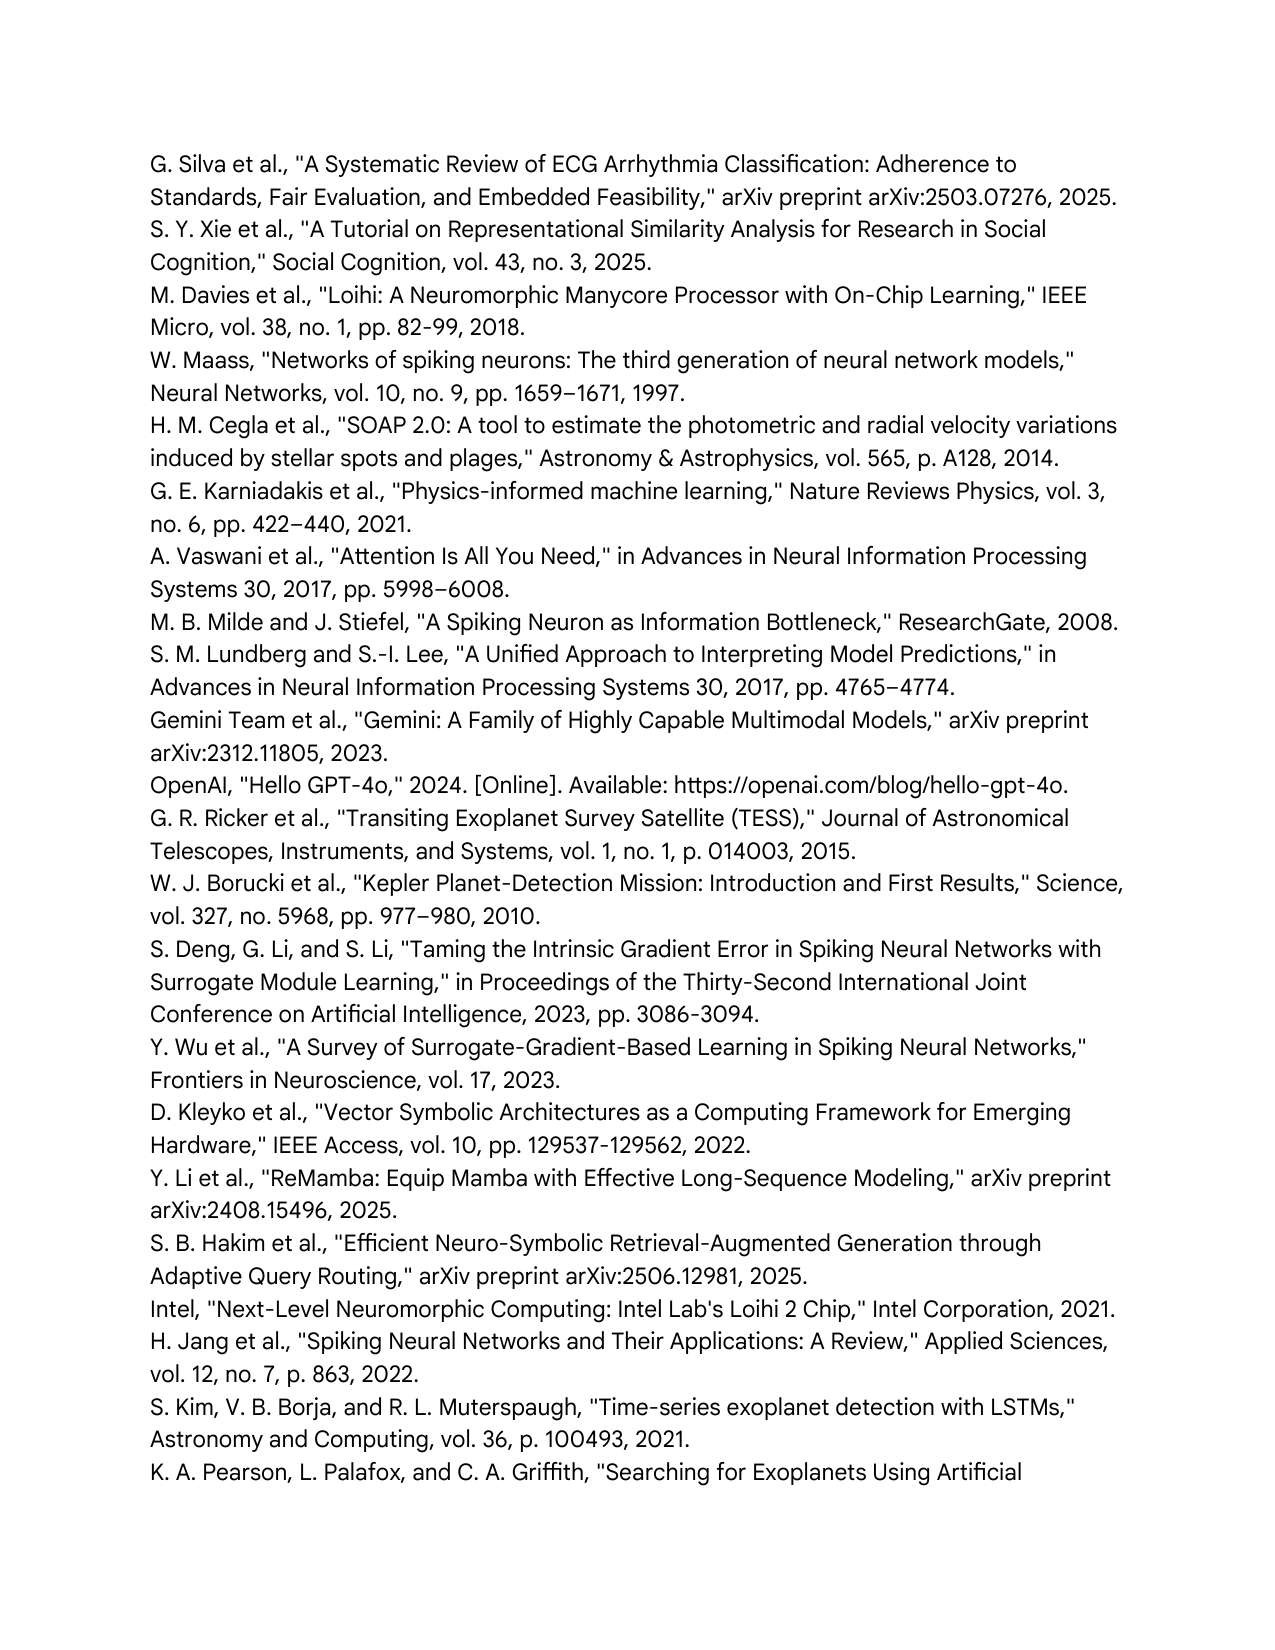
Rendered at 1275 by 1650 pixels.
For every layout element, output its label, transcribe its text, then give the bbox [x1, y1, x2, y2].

text S. Y. Xie et al., "A Tutorial on Representational Similarity Analysis for Research in Social Cognition," Social Cognition, vol. 43, no. 3, 2025. [150, 215, 1125, 277]
text S. Kim, V. B. Borja, and R. L. Muterspaugh, "Time-series exoplanet detection with LSTMs," Astronomy and Computing, vol. 36, p. 100493, 2021. [150, 1393, 1125, 1454]
text H. M. Cegla et al., "SOAP 2.0: A tool to estimate the photometric and radial velocity variations induced by stellar spots and plages," Astronomy & Astrophysics, vol. 565, p. A128, 2014. [150, 412, 1125, 473]
text S. M. Lundberg and S.-I. Lee, "A Unified Approach to Interpreting Model Predictions," in Advances in Neural Information Processing Systems 30, 2017, pp. 4765–4774. [150, 641, 1125, 702]
text W. Maass, "Networks of spiking neurons: The third generation of neural network models," Neural Networks, vol. 10, no. 9, pp. 1659–1671, 1997. [150, 346, 1125, 408]
text Y. Wu et al., "A Survey of Surrogate-Gradient-Based Learning in Spiking Neural Networks," Frontiers in Neuroscience, vol. 17, 2023. [150, 1033, 1125, 1094]
text A. Vaswani et al., "Attention Is All You Need," in Advances in Neural Information Processing Systems 30, 2017, pp. 5998–6008. [150, 542, 1125, 604]
text Y. Li et al., "ReMamba: Equip Mamba with Effective Long-Sequence Modeling," arXiv preprint arXiv:2408.15496, 2025. [150, 1164, 1125, 1225]
text H. Jang et al., "Spiking Neural Networks and Their Applications: A Review," Applied Sciences, vol. 12, no. 7, p. 863, 2022. [150, 1327, 1125, 1389]
text M. Davies et al., "Loihi: A Neuromorphic Manycore Processor with On-Chip Learning," IEEE Micro, vol. 38, no. 1, pp. 82-99, 2018. [150, 281, 1125, 342]
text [150, 1458, 1125, 1487]
text S. B. Hakim et al., "Efficient Neuro-Symbolic Retrieval-Augmented Generation through Adaptive Query Routing," arXiv preprint arXiv:2506.12981, 2025. [150, 1229, 1125, 1291]
text M. B. Milde and J. Stiefel, "A Spiking Neuron as Information Bottleneck," ResearchGate, 2008. [150, 608, 1125, 637]
text G. R. Ricker et al., "Transiting Exoplanet Survey Satellite (TESS)," Journal of Astronomical Telescopes, Instruments, and Systems, vol. 1, no. 1, p. 014003, 2015. [150, 804, 1125, 866]
text Intel, "Next-Level Neuromorphic Computing: Intel Lab's Loihi 2 Chip," Intel Corporation, 2021. [150, 1295, 1125, 1323]
text D. Kleyko et al., "Vector Symbolic Architectures as a Computing Framework for Emerging Hardware," IEEE Access, vol. 10, pp. 129537-129562, 2022. [150, 1098, 1125, 1160]
text W. J. Borucki et al., "Kepler Planet-Detection Mission: Introduction and First Results," Science, vol. 327, no. 5968, pp. 977–980, 2010. [150, 869, 1125, 931]
text Gemini Team et al., "Gemini: A Family of Highly Capable Multimodal Models," arXiv preprint arXiv:2312.11805, 2023. [150, 706, 1125, 767]
text S. Deng, G. Li, and S. Li, "Taming the Intrinsic Gradient Error in Spiking Neural Networks with Surrogate Module Learning," in Proceedings of the Thirty-Second International Joint Conference on Artificial Intelligence, 2023, pp. 3086-3094. [150, 935, 1125, 1029]
text OpenAI, "Hello GPT-4o," 2024. [Online]. Available: https://openai.com/blog/hello-gpt-4o. [150, 771, 1125, 800]
text G. Silva et al., "A Systematic Review of ECG Arrhythmia Classification: Adherence to Standards, Fair Evaluation, and Embedded Feasibility," arXiv preprint arXiv:2503.07276, 2025. [150, 150, 1125, 211]
text G. E. Karniadakis et al., "Physics-informed machine learning," Nature Reviews Physics, vol. 3, no. 6, pp. 422–440, 2021. [150, 477, 1125, 538]
